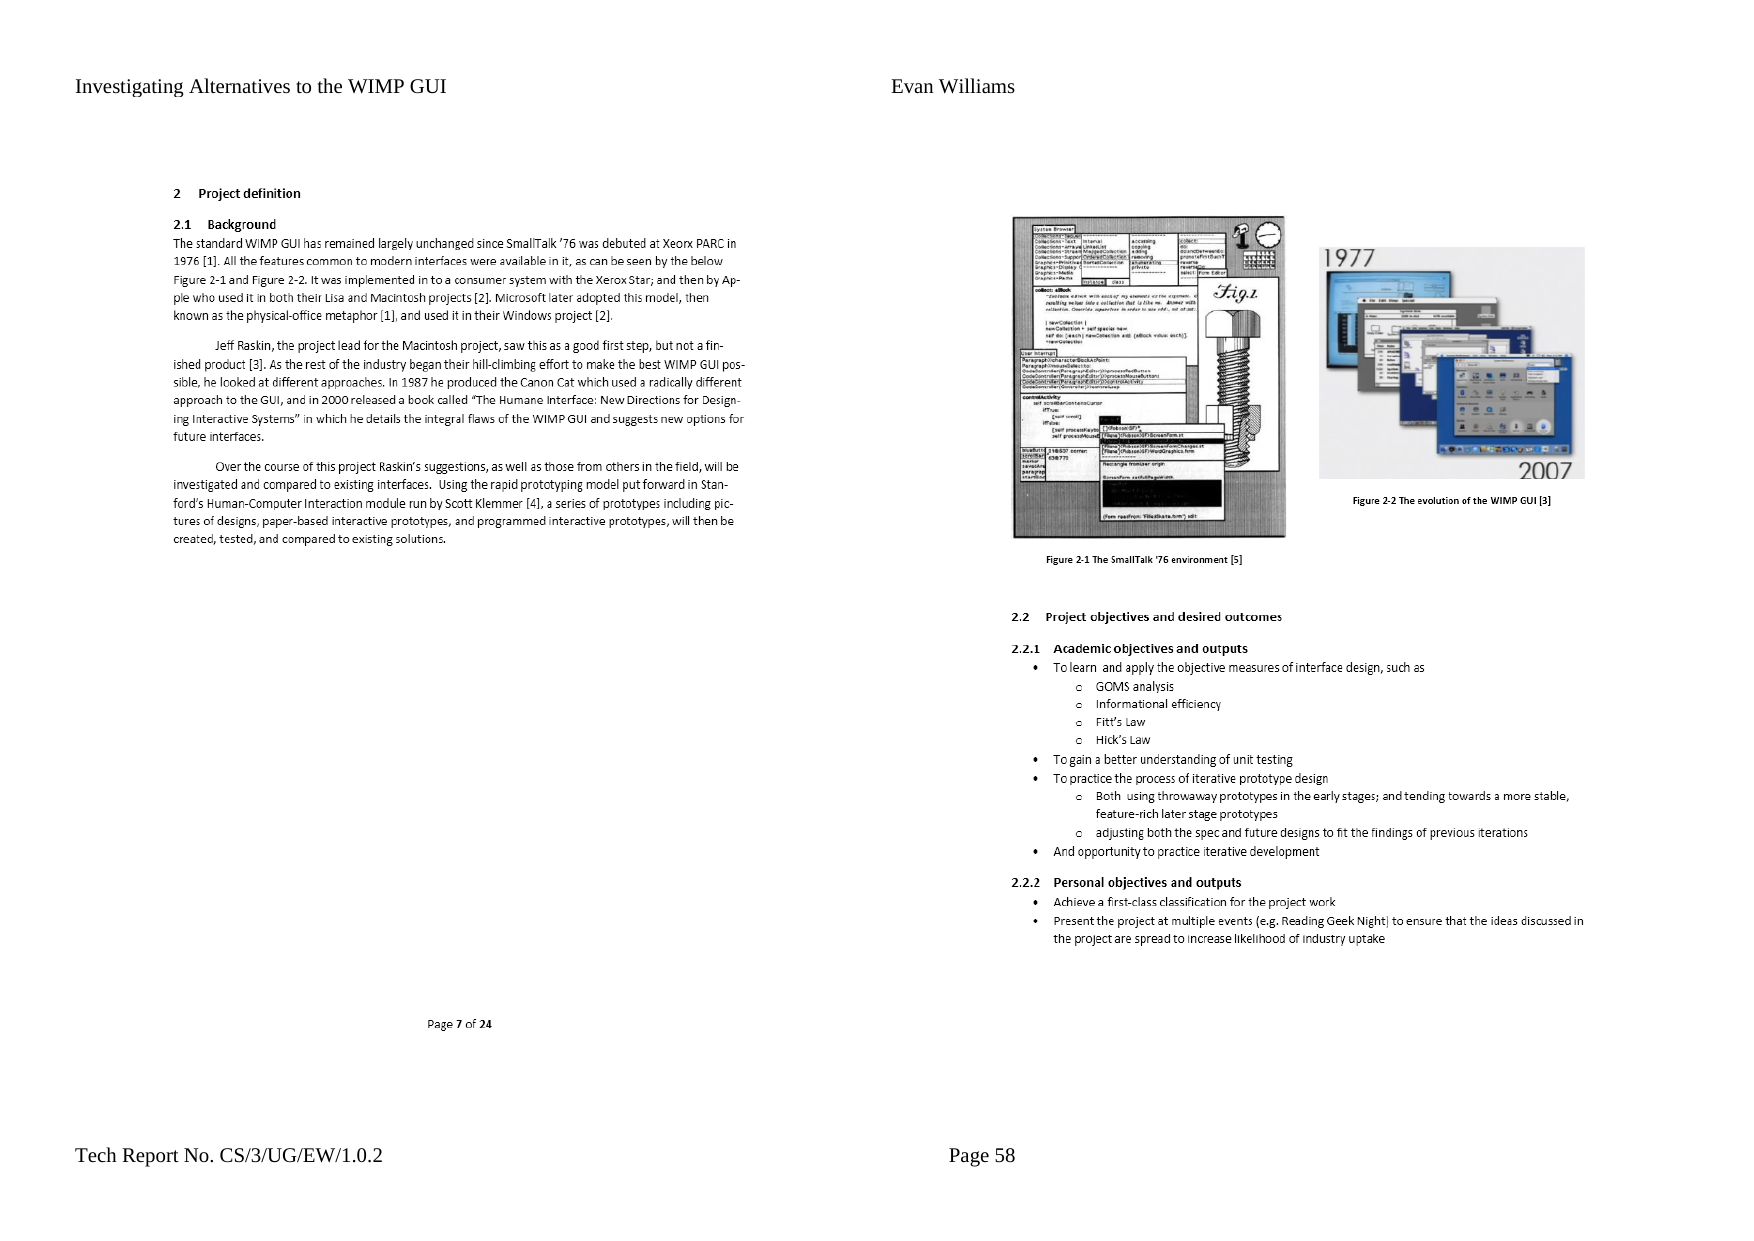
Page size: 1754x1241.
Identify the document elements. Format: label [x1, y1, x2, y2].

picture [913, 97, 1679, 1088]
picture [75, 97, 840, 1088]
